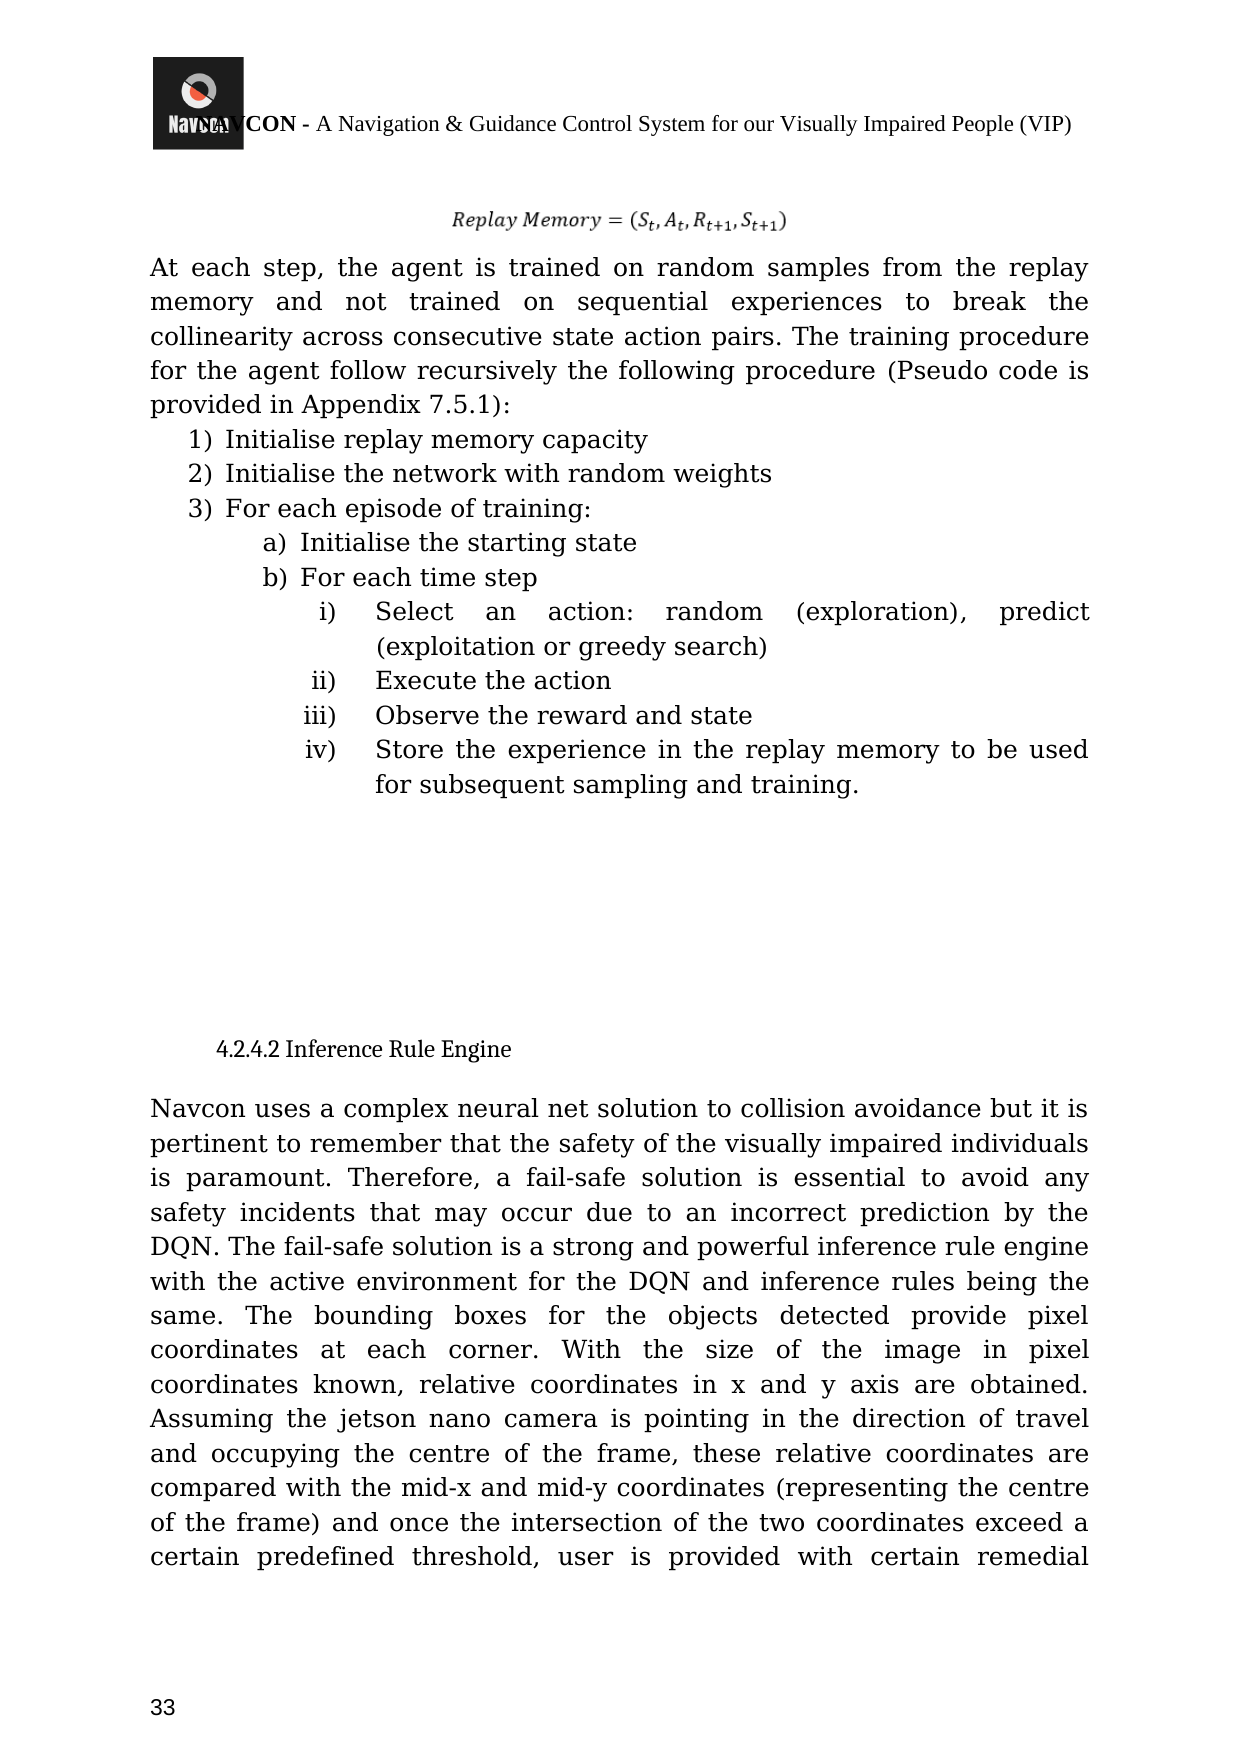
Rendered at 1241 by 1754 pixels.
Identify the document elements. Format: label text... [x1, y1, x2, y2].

list Observe the reward and state [337, 699, 1090, 729]
list Store the experience in the replay memory to be used for subsequent sampling and training. [337, 734, 1090, 798]
list For each episode of training: [187, 493, 1090, 523]
subtitle 4.2.4.2 Inference Rule Engine [150, 1035, 1090, 1063]
text At each step, the agent is trained on random samples from the replay memory and not trained on sequential experiences to break the collinearity across consecutive state action pairs. The training procedure for the agent follow recursively the following procedure (Pseudo code is provided in Appendix 7.5.1): [150, 251, 1090, 419]
list Initialise the starting state [262, 527, 1090, 557]
list Execute the action [337, 665, 1090, 695]
picture [153, 57, 244, 150]
list Select an action: random (exploration), predict (exploitation or greedy search) [337, 596, 1090, 661]
list Initialise the network with random weights [187, 458, 1090, 488]
list For each time step [262, 562, 1090, 592]
picture [431, 195, 809, 248]
list Initialise replay memory capacity [187, 424, 1090, 454]
